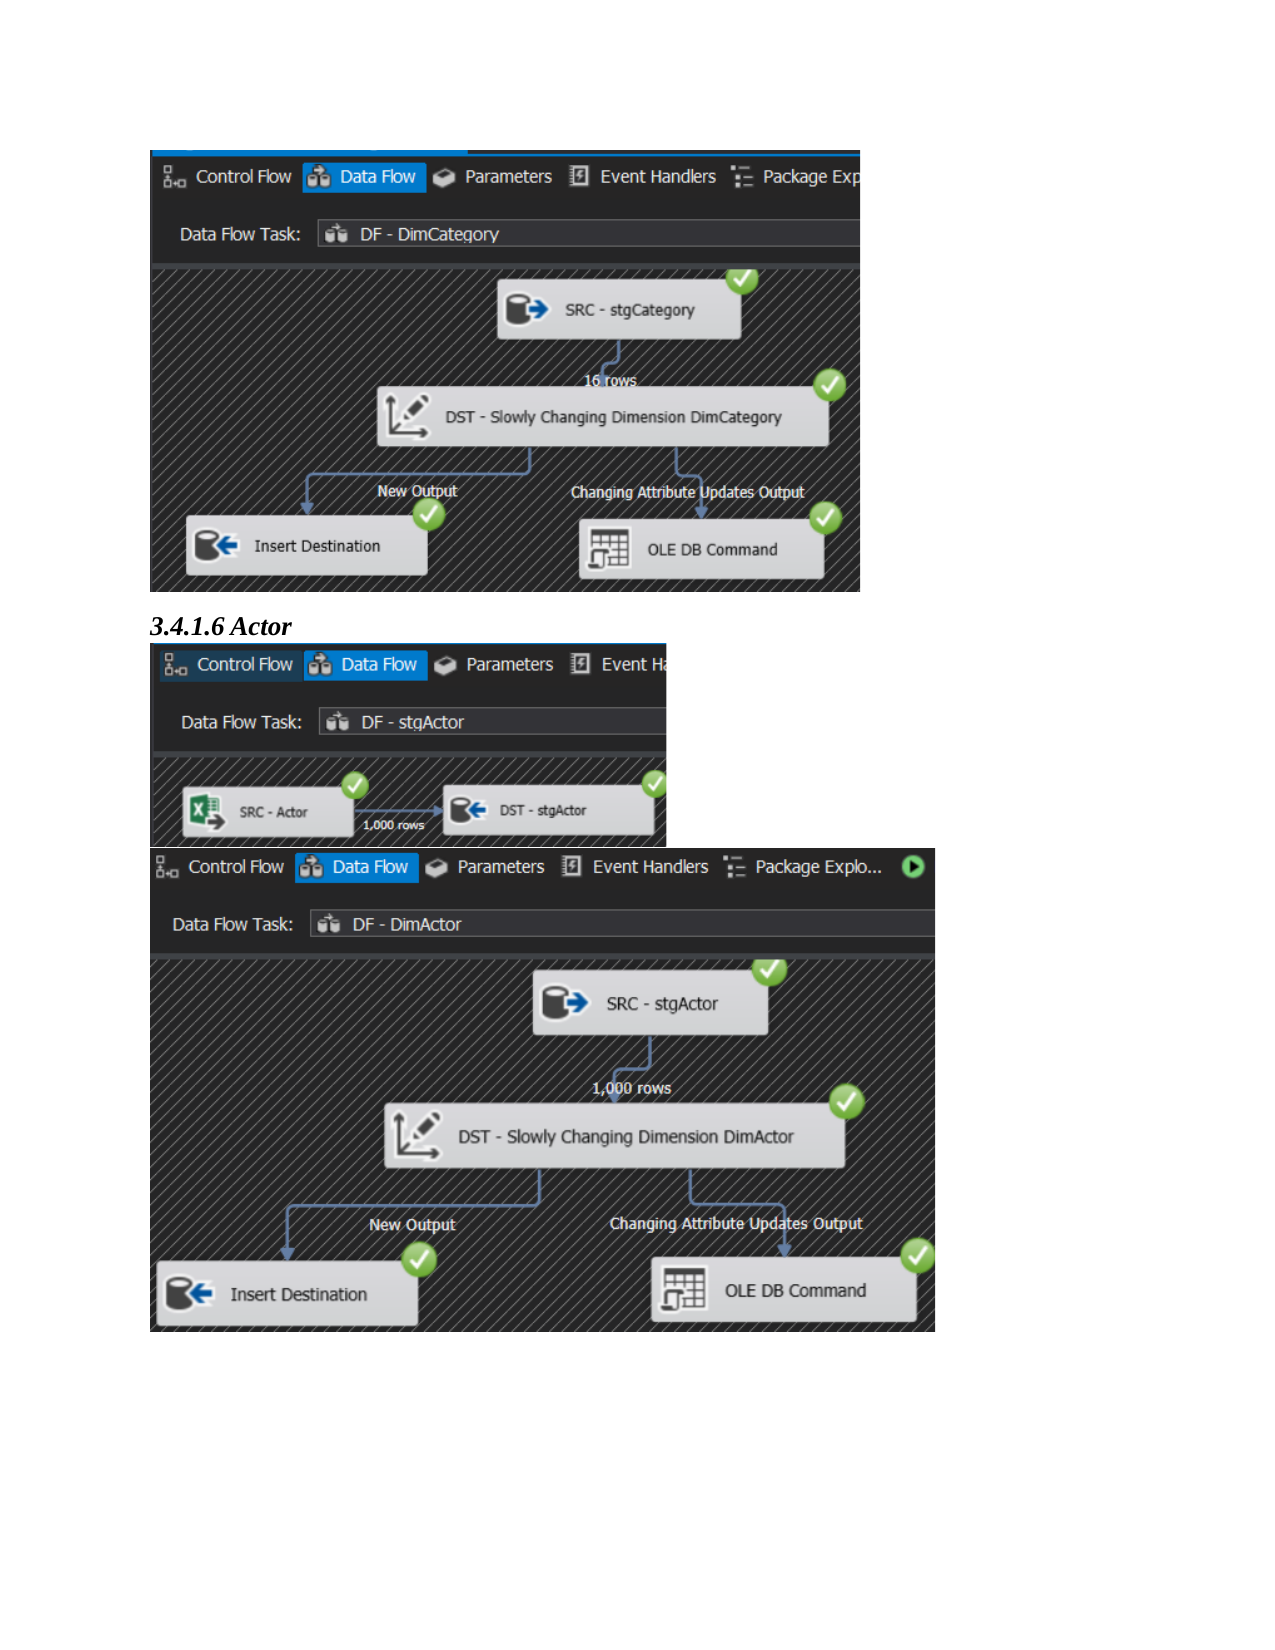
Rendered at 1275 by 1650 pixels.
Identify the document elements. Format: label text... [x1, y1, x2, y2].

subtitle 3.4.1.6 Actor [150, 610, 1125, 641]
picture [150, 848, 936, 1332]
picture [150, 150, 861, 592]
picture [150, 643, 667, 847]
